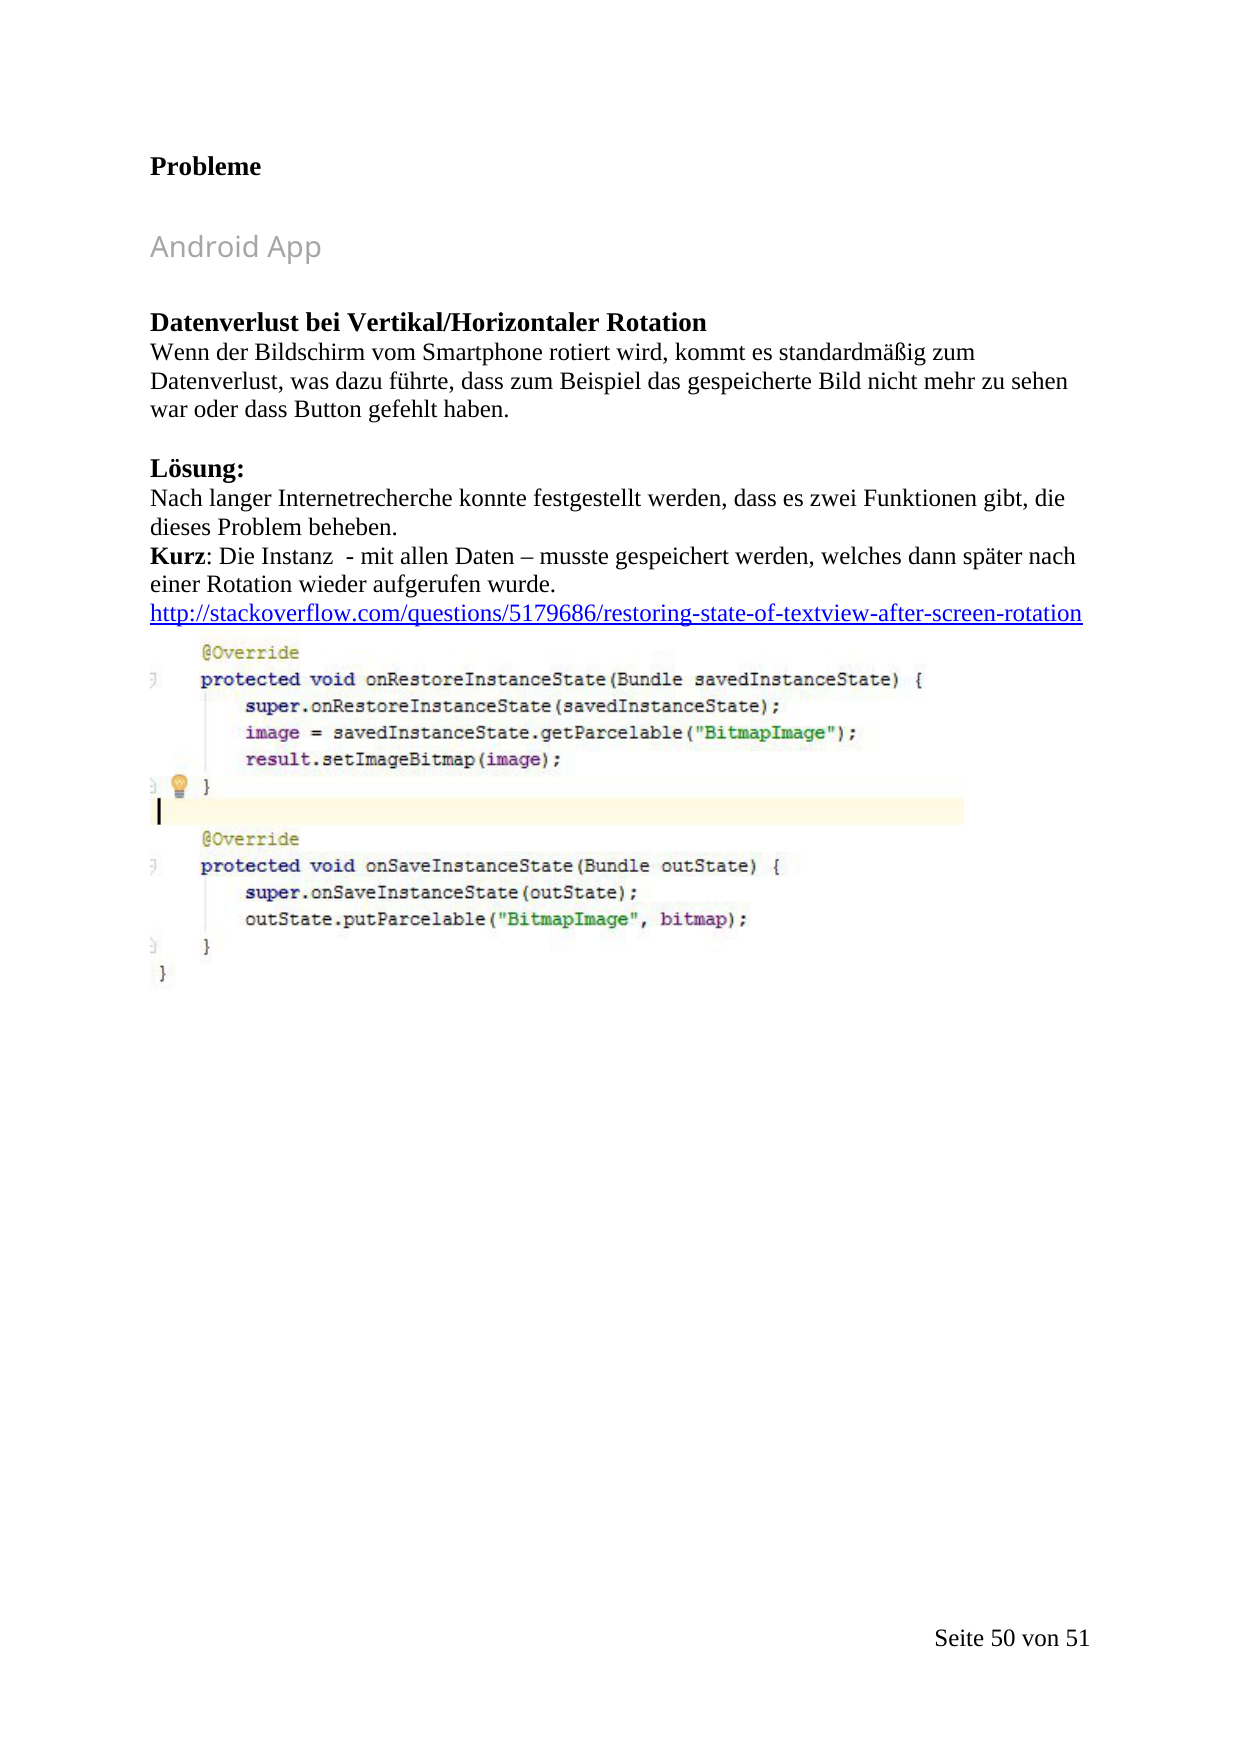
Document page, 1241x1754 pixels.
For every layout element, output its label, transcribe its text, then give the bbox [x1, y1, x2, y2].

text Datenverlust bei Vertikal/Horizontaler Rotation [150, 306, 1090, 337]
text Probleme [150, 150, 1090, 181]
text Android App [150, 227, 1090, 266]
text Nach langer Internetrecherche konnte festgestellt werden, dass es zwei Funktionen gibt, die dieses Problem beheben. [150, 483, 1090, 541]
picture [150, 627, 965, 1013]
text http://stackoverflow.com/questions/5179686/restoring-state-of-textview-after-screen-rotation [150, 598, 1090, 627]
text Kurz: Die Instanz - mit allen Daten – musste gespeichert werden, welches dann später nach einer Rotation wieder aufgerufen wurde. [150, 541, 1090, 598]
text Lösung: [150, 452, 1090, 483]
text Wenn der Bildschirm vom Smartphone rotiert wird, kommt es standardmäßig zum Datenverlust, was dazu führte, dass zum Beispiel das gespeicherte Bild nicht mehr zu sehen war oder dass Button gefehlt haben. [150, 337, 1090, 423]
